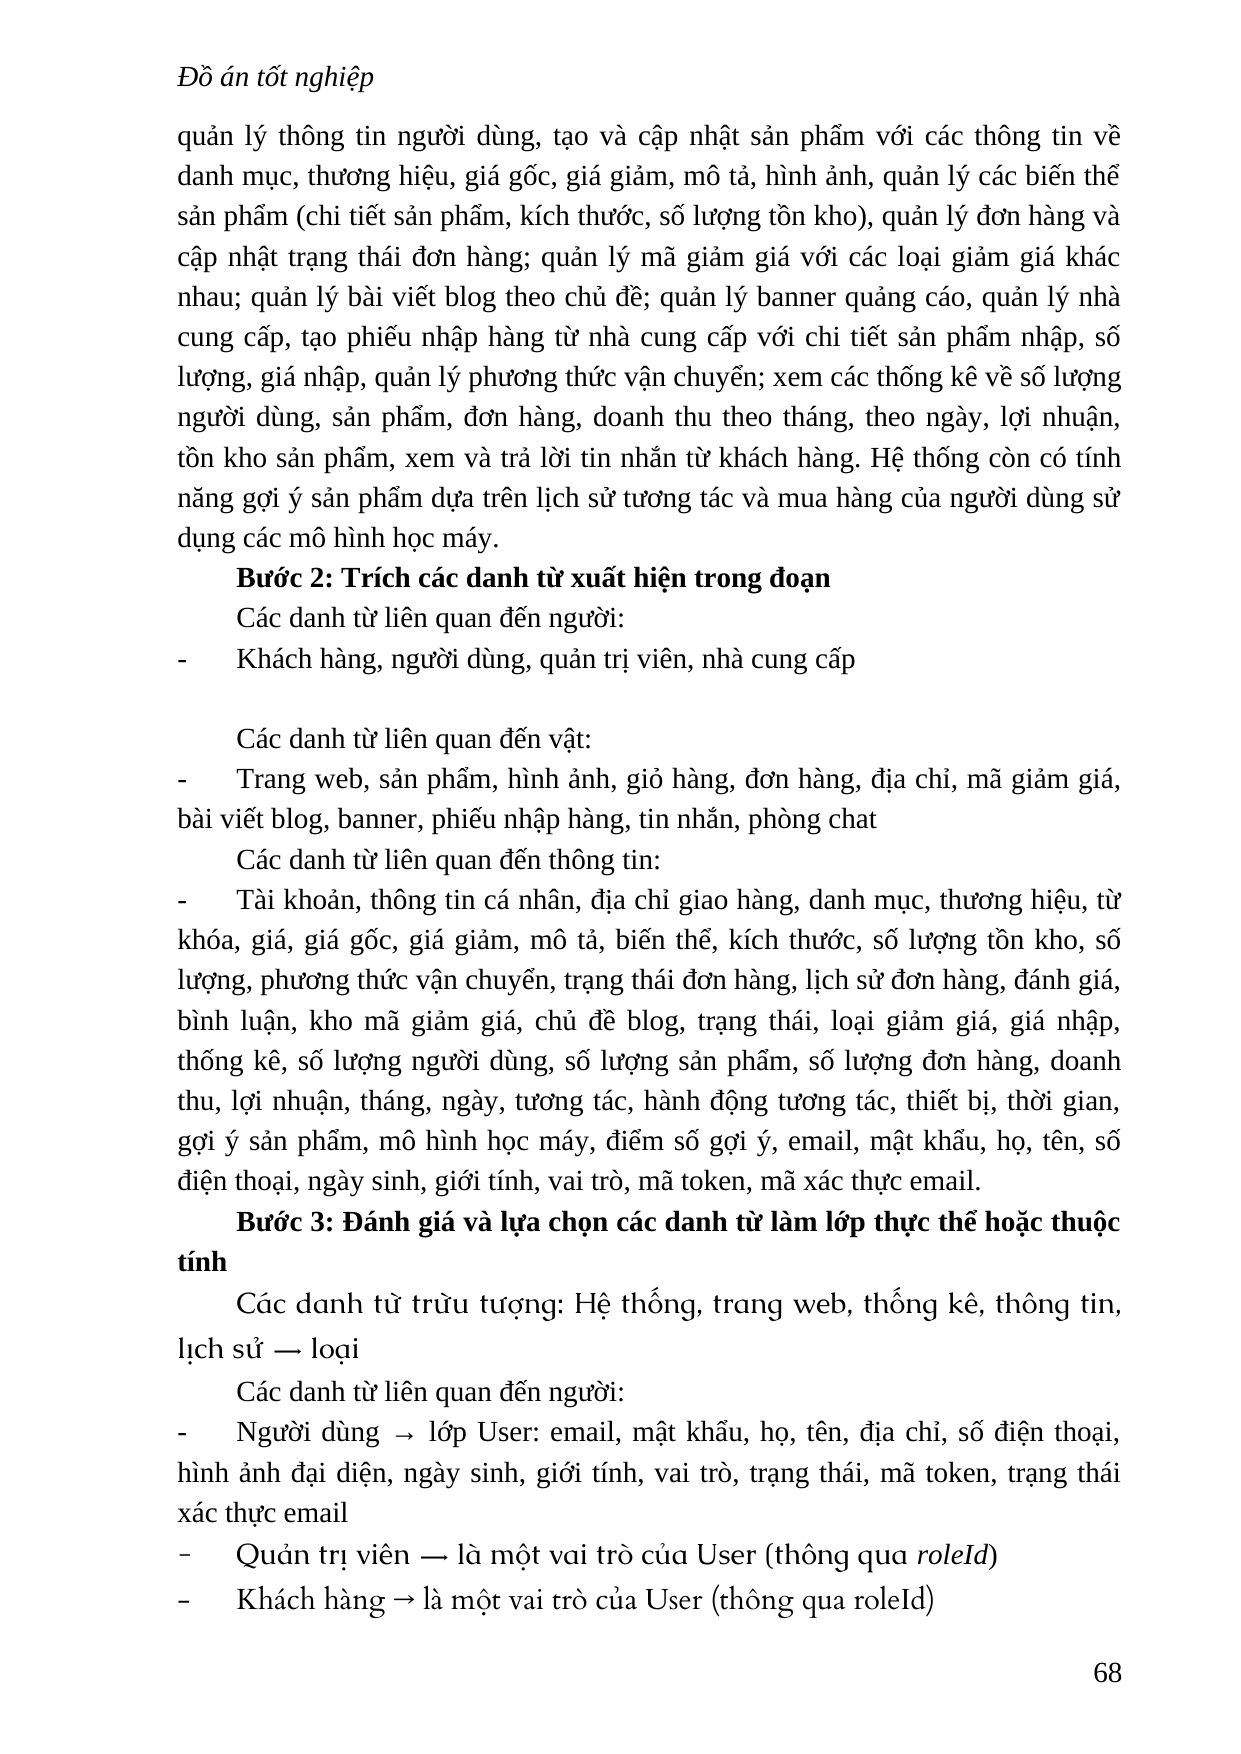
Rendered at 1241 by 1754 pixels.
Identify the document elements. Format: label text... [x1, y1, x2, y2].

text Bước 2: Trích các danh từ xuất hiện trong đoạn [177, 560, 1122, 594]
text Các danh từ liên quan đến vật: [177, 721, 1122, 755]
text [177, 118, 1122, 554]
text Các danh từ trừu tượng: Hệ thống, trang web, thống kê, thông tin, lịch sử → loại [177, 1284, 1122, 1367]
text - Quản trị viên → là một vai trò của User (thông qua roleId) [177, 1535, 1122, 1573]
text - Khách hàng → là một vai trò của User (thông qua roleId) [177, 1580, 1122, 1620]
text Các danh từ liên quan đến người: [177, 601, 1122, 634]
text Các danh từ liên quan đến thông tin: [177, 842, 1122, 875]
text Bước 3: Đánh giá và lựa chọn các danh từ làm lớp thực thể hoặc thuộc tính [177, 1204, 1122, 1277]
text Các danh từ liên quan đến người: [177, 1374, 1122, 1408]
text - Tài khoản, thông tin cá nhân, địa chỉ giao hàng, danh mục, thương hiệu, từ khóa, giá, giá gốc, giá giảm, mô tả, biến thể, kích thước, số lượng tồn kho, số lượng, phương thức vận chuyển, trạng thái đơn hàng, lịch sử đơn hàng, đánh giá, bình luận, kho mã giảm giá, chủ đề blog, trạng thái, loại giảm giá, giá nhập, thống kê, số lượng người dùng, số lượng sản phẩm, số lượng đơn hàng, doanh thu, lợi nhuận, tháng, ngày, tương tác, hành động tương tác, thiết bị, thời gian, gợi ý sản phẩm, mô hình học máy, điểm số gợi ý, email, mật khẩu, họ, tên, số điện thoại, ngày sinh, giới tính, vai trò, mã token, mã xác thực email. [177, 882, 1122, 1197]
text - Khách hàng, người dùng, quản trị viên, nhà cung cấp [177, 641, 1122, 674]
text - Trang web, sản phẩm, hình ảnh, giỏ hàng, đơn hàng, địa chỉ, mã giảm giá, bài viết blog, banner, phiếu nhập hàng, tin nhắn, phòng chat [177, 761, 1122, 835]
text - Người dùng → lớp User: email, mật khẩu, họ, tên, địa chỉ, số điện thoại, hình ảnh đại diện, ngày sinh, giới tính, vai trò, trạng thái, mã token, trạng thái xác thực email [177, 1414, 1122, 1528]
